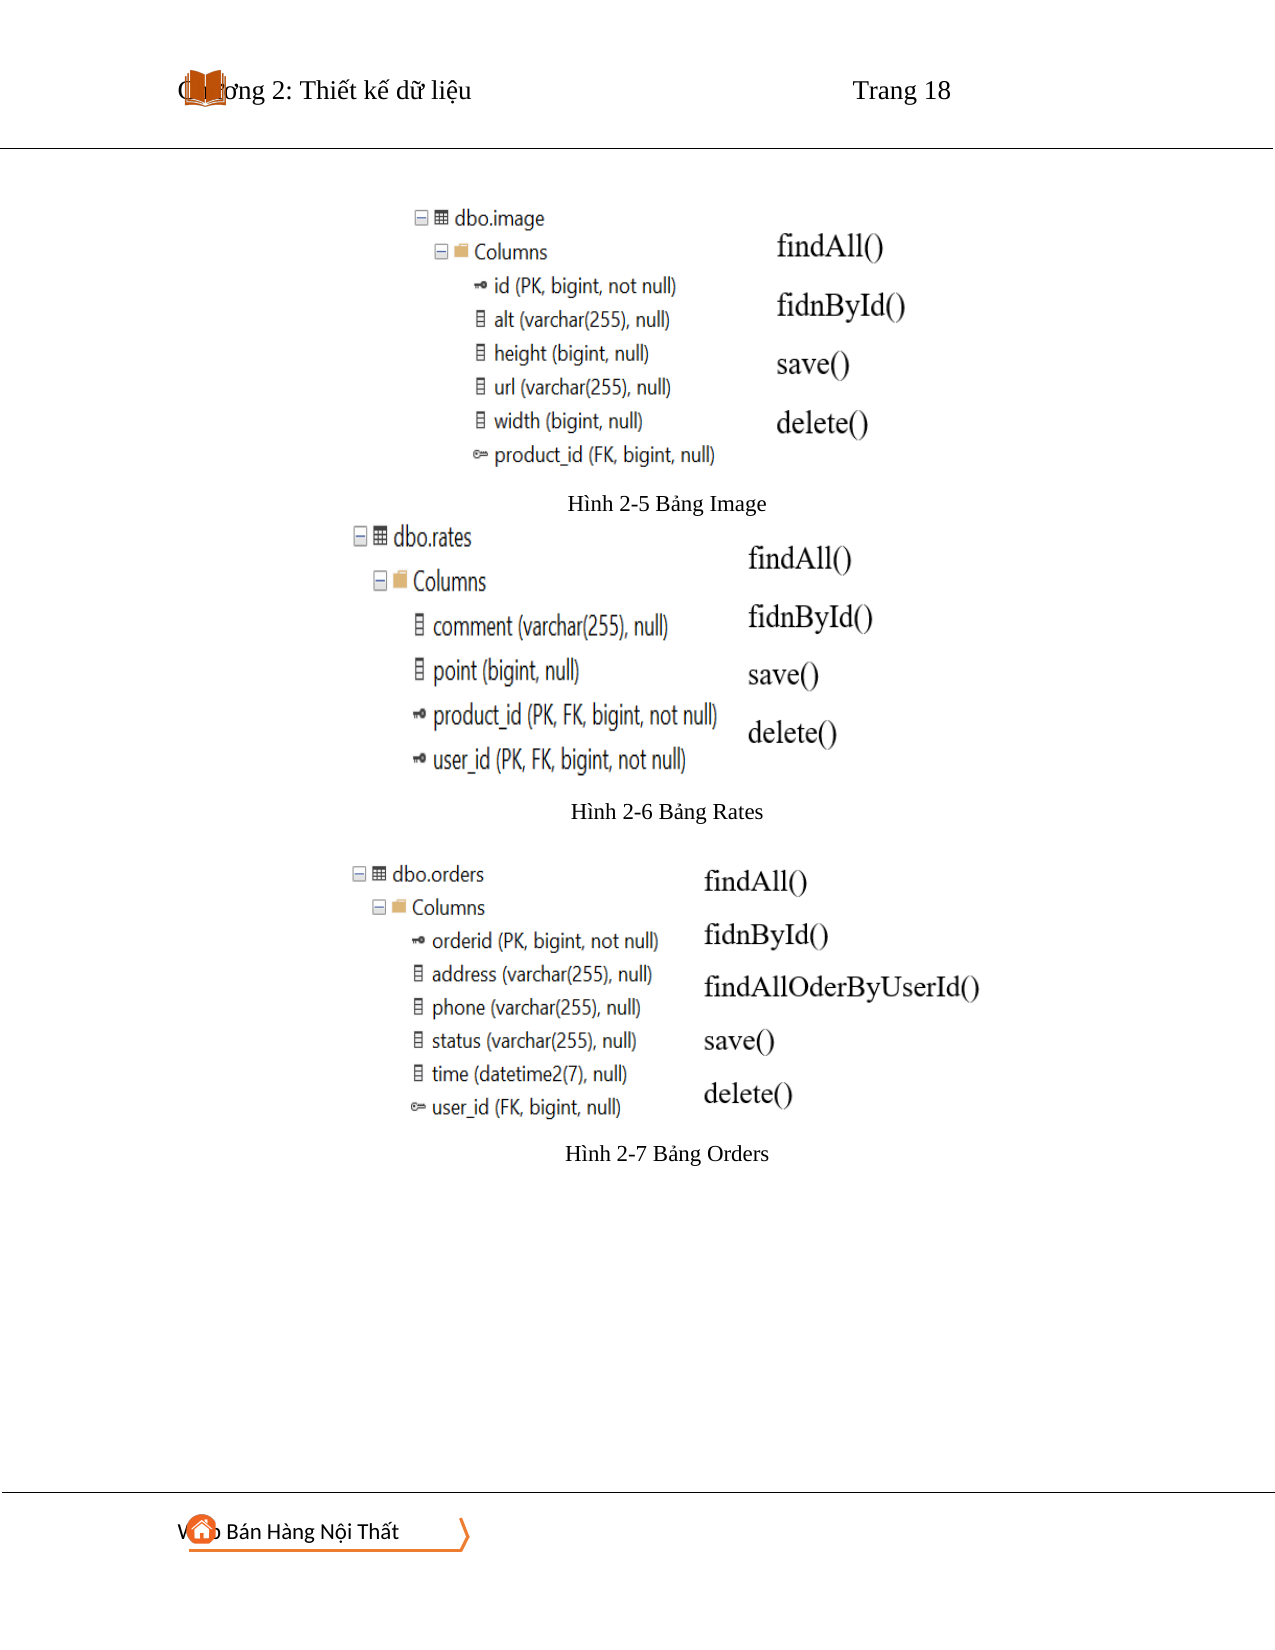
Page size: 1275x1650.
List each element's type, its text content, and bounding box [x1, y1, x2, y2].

text Hình 2-6 Bảng Rates [177, 798, 1157, 824]
text Hình 2-5 Bảng Image [177, 489, 1157, 516]
picture [339, 516, 889, 782]
text Hình 2-7 Bảng Orders [177, 1141, 1157, 1167]
picture [184, 1512, 216, 1544]
picture [339, 851, 992, 1124]
picture [398, 203, 922, 473]
picture [180, 63, 231, 114]
